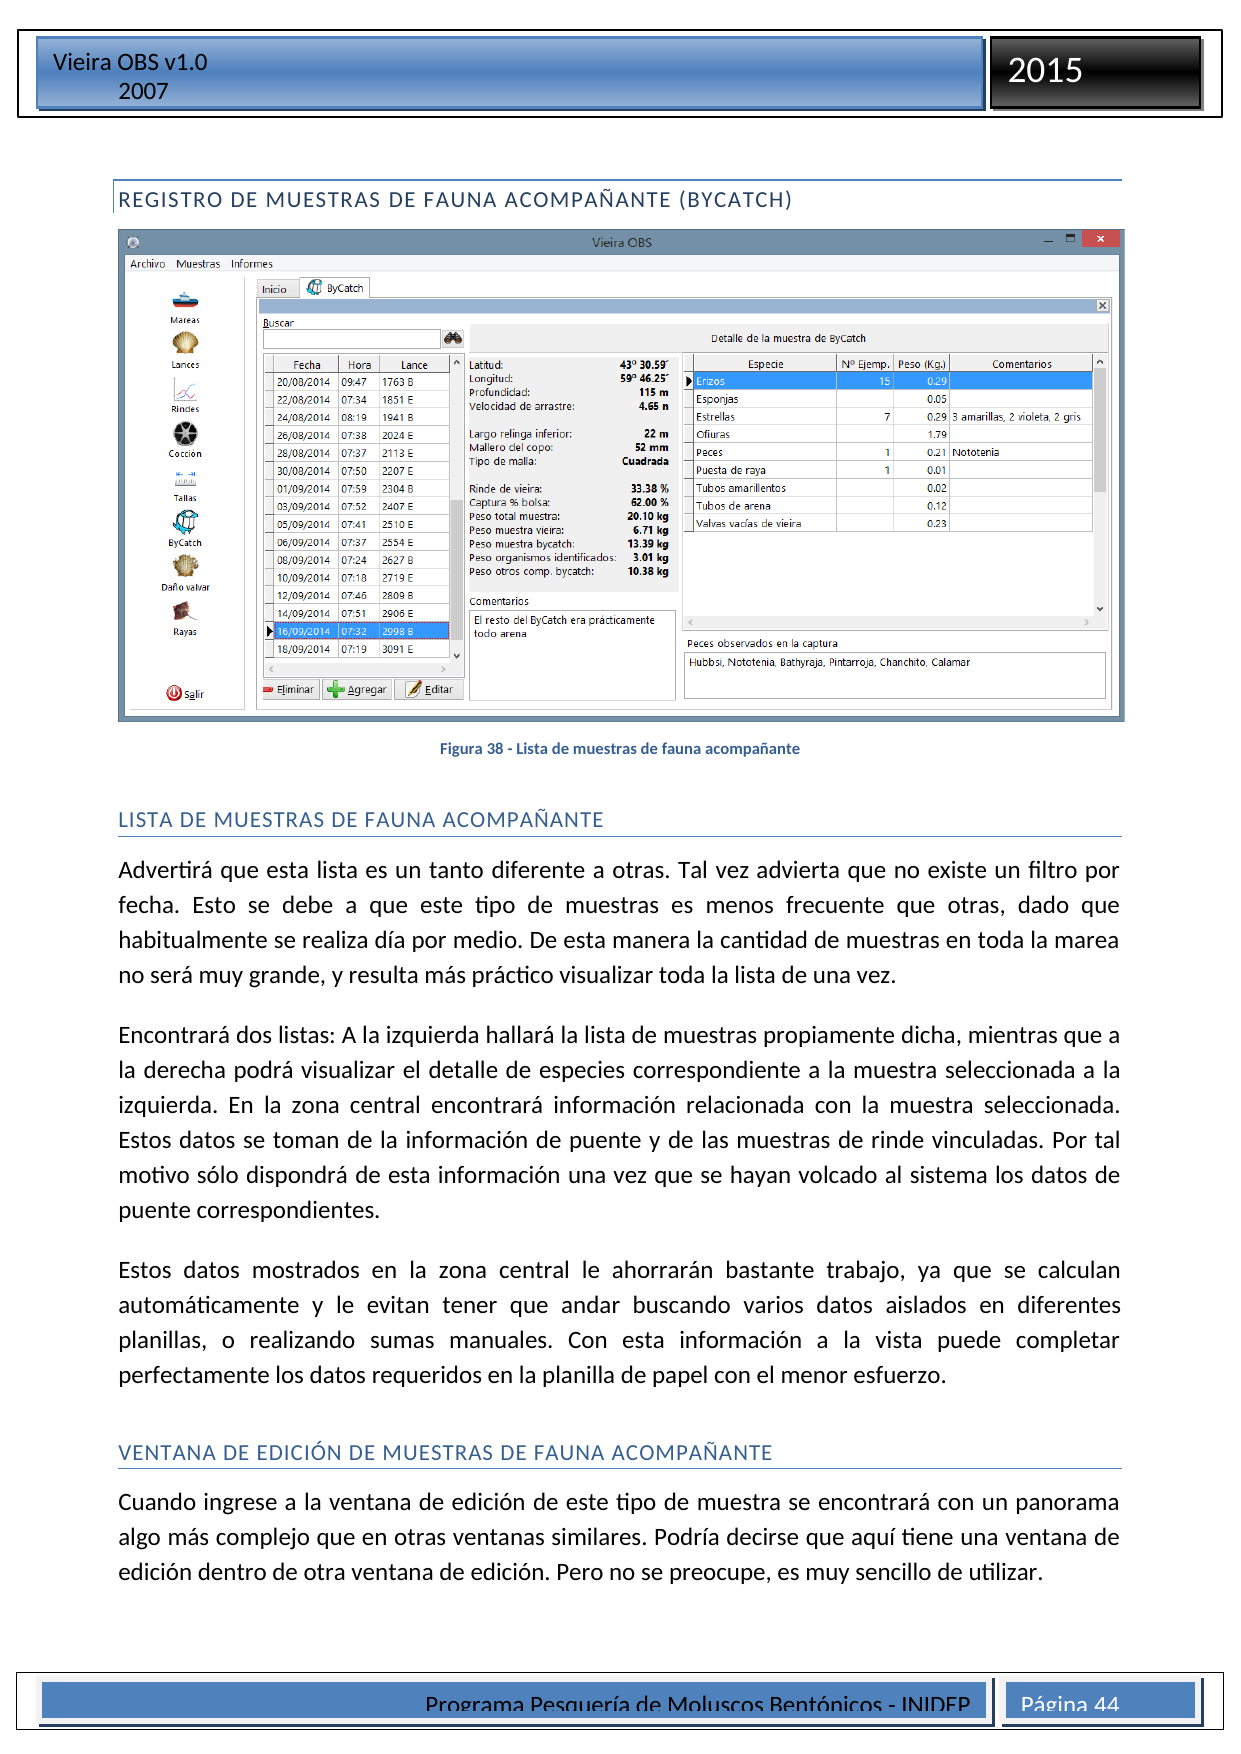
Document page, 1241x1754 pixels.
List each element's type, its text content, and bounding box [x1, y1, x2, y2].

subtitle Lista de muestras de fauna acompañante [118, 806, 1122, 836]
text Estos datos mostrados en la zona central le ahorrarán bastante trabajo, ya que se calculan automáticamente y le evitan tener que andar buscando varios datos aislados en diferentes planillas, o realizando sumas manuales. Con esta información a la vista puede completar perfectamente los datos requeridos en la planilla de papel con el menor esfuerzo. [118, 1254, 1122, 1389]
text Advertirá que esta lista es un tanto diferente a otras. Tal vez advierta que no existe un filtro por fecha. Esto se debe a que este tipo de muestras es menos frecuente que otras, dado que habitualmente se realiza día por medio. De esta manera la cantidad de muestras en toda la marea no será muy grande, y resulta más práctico visualizar toda la lista de una vez. [118, 854, 1122, 989]
text Encontrará dos listas: A la izquierda hallará la lista de muestras propiamente dicha, mientras que a la derecha podrá visualizar el detalle de especies correspondiente a la muestra seleccionada a la izquierda. En la zona central encontrará información relacionada con la muestra seleccionada. Estos datos se toman de la información de puente y de las muestras de rinde vinculadas. Por tal motivo sólo dispondrá de esta información una vez que se hayan volcado al sistema los datos de puente correspondientes. [118, 1019, 1122, 1224]
text Figura - Lista de muestras de fauna acompañante [118, 738, 1122, 759]
picture [118, 229, 1125, 722]
text Cuando ingrese a la ventana de edición de este tipo de muestra se encontrará con un panorama algo más complejo que en otras ventanas similares. Podría decirse que aquí tiene una ventana de edición dentro de otra ventana de edición. Pero no se preocupe, es muy sencillo de utilizar. [118, 1486, 1122, 1586]
subtitle Registro de muestras de fauna acompañante (ByCatch) [114, 181, 1122, 213]
subtitle Ventana de edición de muestras de fauna acompañante [118, 1438, 1122, 1468]
